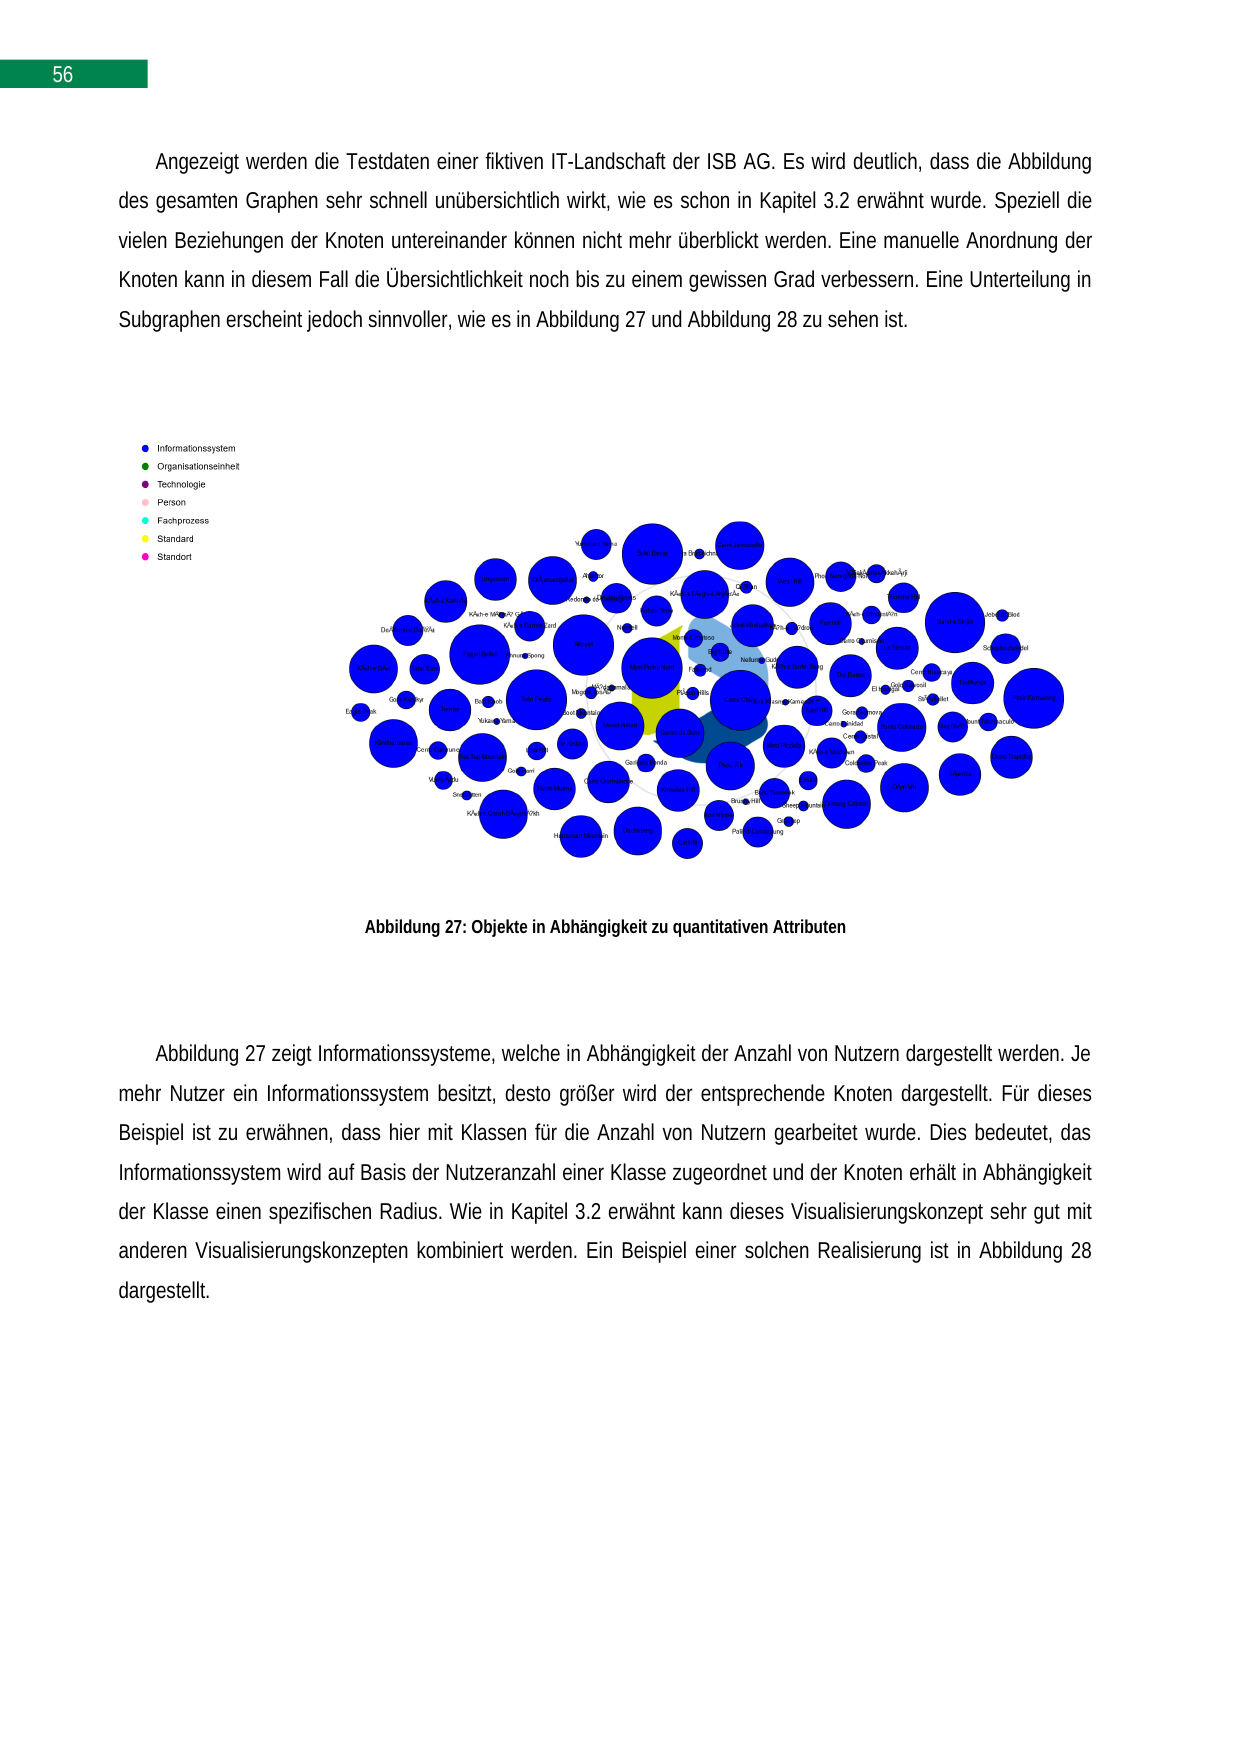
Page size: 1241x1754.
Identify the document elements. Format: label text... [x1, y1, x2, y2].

picture [132, 434, 1078, 879]
text Abbildung 27 zeigt Informationssysteme, welche in Abhängigkeit der Anzahl von Nutzern dargestellt werden. Je mehr Nutzer ein Informationssystem besitzt, desto größer wird der entsprechende Knoten dargestellt. Für dieses Beispiel ist zu erwähnen, dass hier mit Klassen für die Anzahl von Nutzern gearbeitet wurde. Dies bedeutet, das Informationssystem wird auf Basis der Nutzeranzahl einer Klasse zugeordnet und der Knoten erhält in Abhängigkeit der Klasse einen spezifischen Radius. Wie in Kapitel 3.2 erwähnt kann dieses Visualisierungskonzept sehr gut mit anderen Visualisierungskonzepten kombiniert werden. Ein Beispiel einer solchen Realisierung ist in Abbildung 28 dargestellt. [118, 1040, 1092, 1303]
text Angezeigt werden die Testdaten einer fiktiven IT-Landschaft der ISB AG. Es wird deutlich, dass die Abbildung des gesamten Graphen sehr schnell unübersichtlich wirkt, wie es schon in Kapitel 3.2 erwähnt wurde. Speziell die vielen Beziehungen der Knoten untereinander können nicht mehr überblickt werden. Eine manuelle Anordnung der Knoten kann in diesem Fall die Übersichtlichkeit noch bis zu einem gewissen Grad verbessern. Eine Unterteilung in Subgraphen erscheint jedoch sinnvoller, wie es in Abbildung 27 und Abbildung 28 zu sehen ist. [118, 148, 1092, 332]
text Abbildung 27: Objekte in Abhängigkeit zu quantitativen Attributen [133, 916, 1078, 938]
